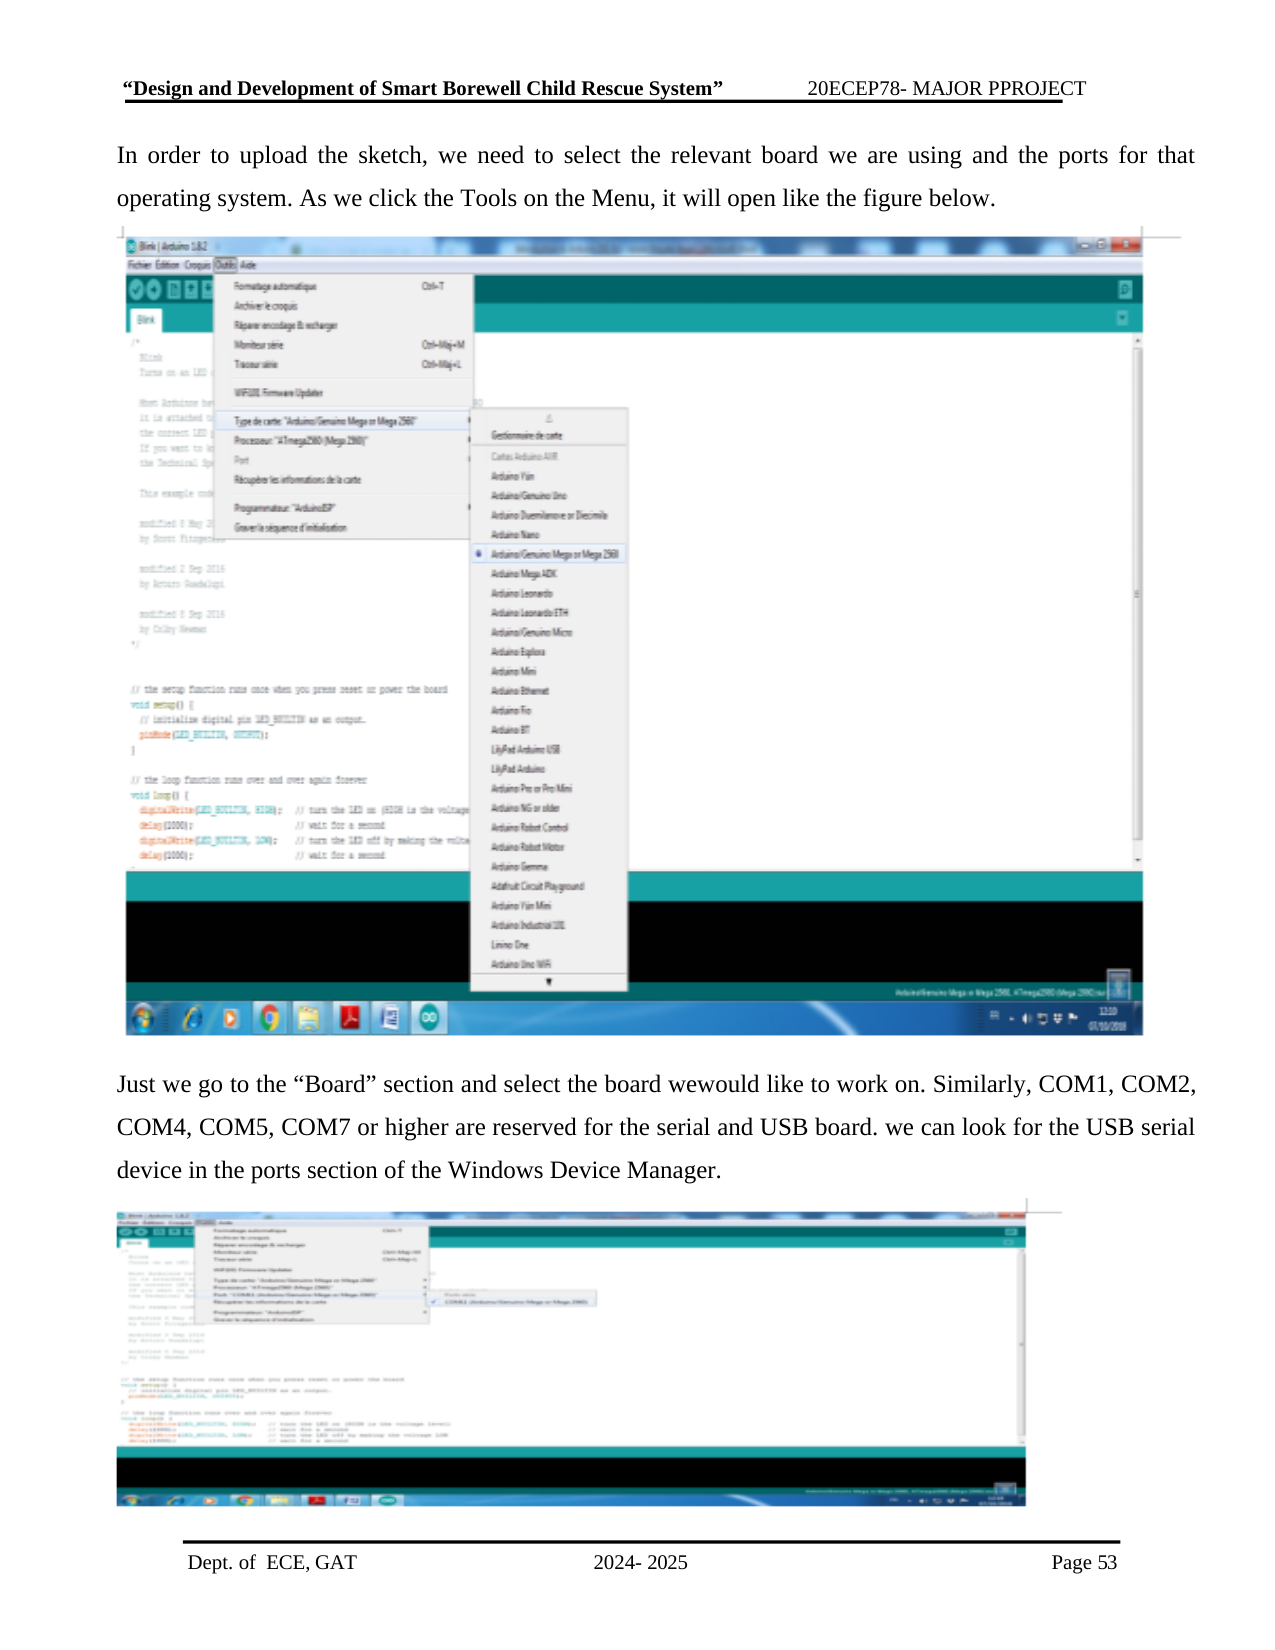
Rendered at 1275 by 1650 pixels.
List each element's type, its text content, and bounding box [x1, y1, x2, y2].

text In order to upload the sketch, we need to select the relevant board we are using and the ports for that operating system. As we click the Tools on the Menu, it will open like the figure below. [117, 140, 1198, 212]
text Just we go to the “Board” section and select the board wewould like to work on. Similarly, COM1, COM2, COM4, COM5, COM7 or higher are reserved for the serial and USB board. we can look for the USB serial device in the ports section of the Windows Device Manager. [117, 1069, 1198, 1184]
picture [116, 1198, 1068, 1530]
picture [116, 226, 1190, 1056]
